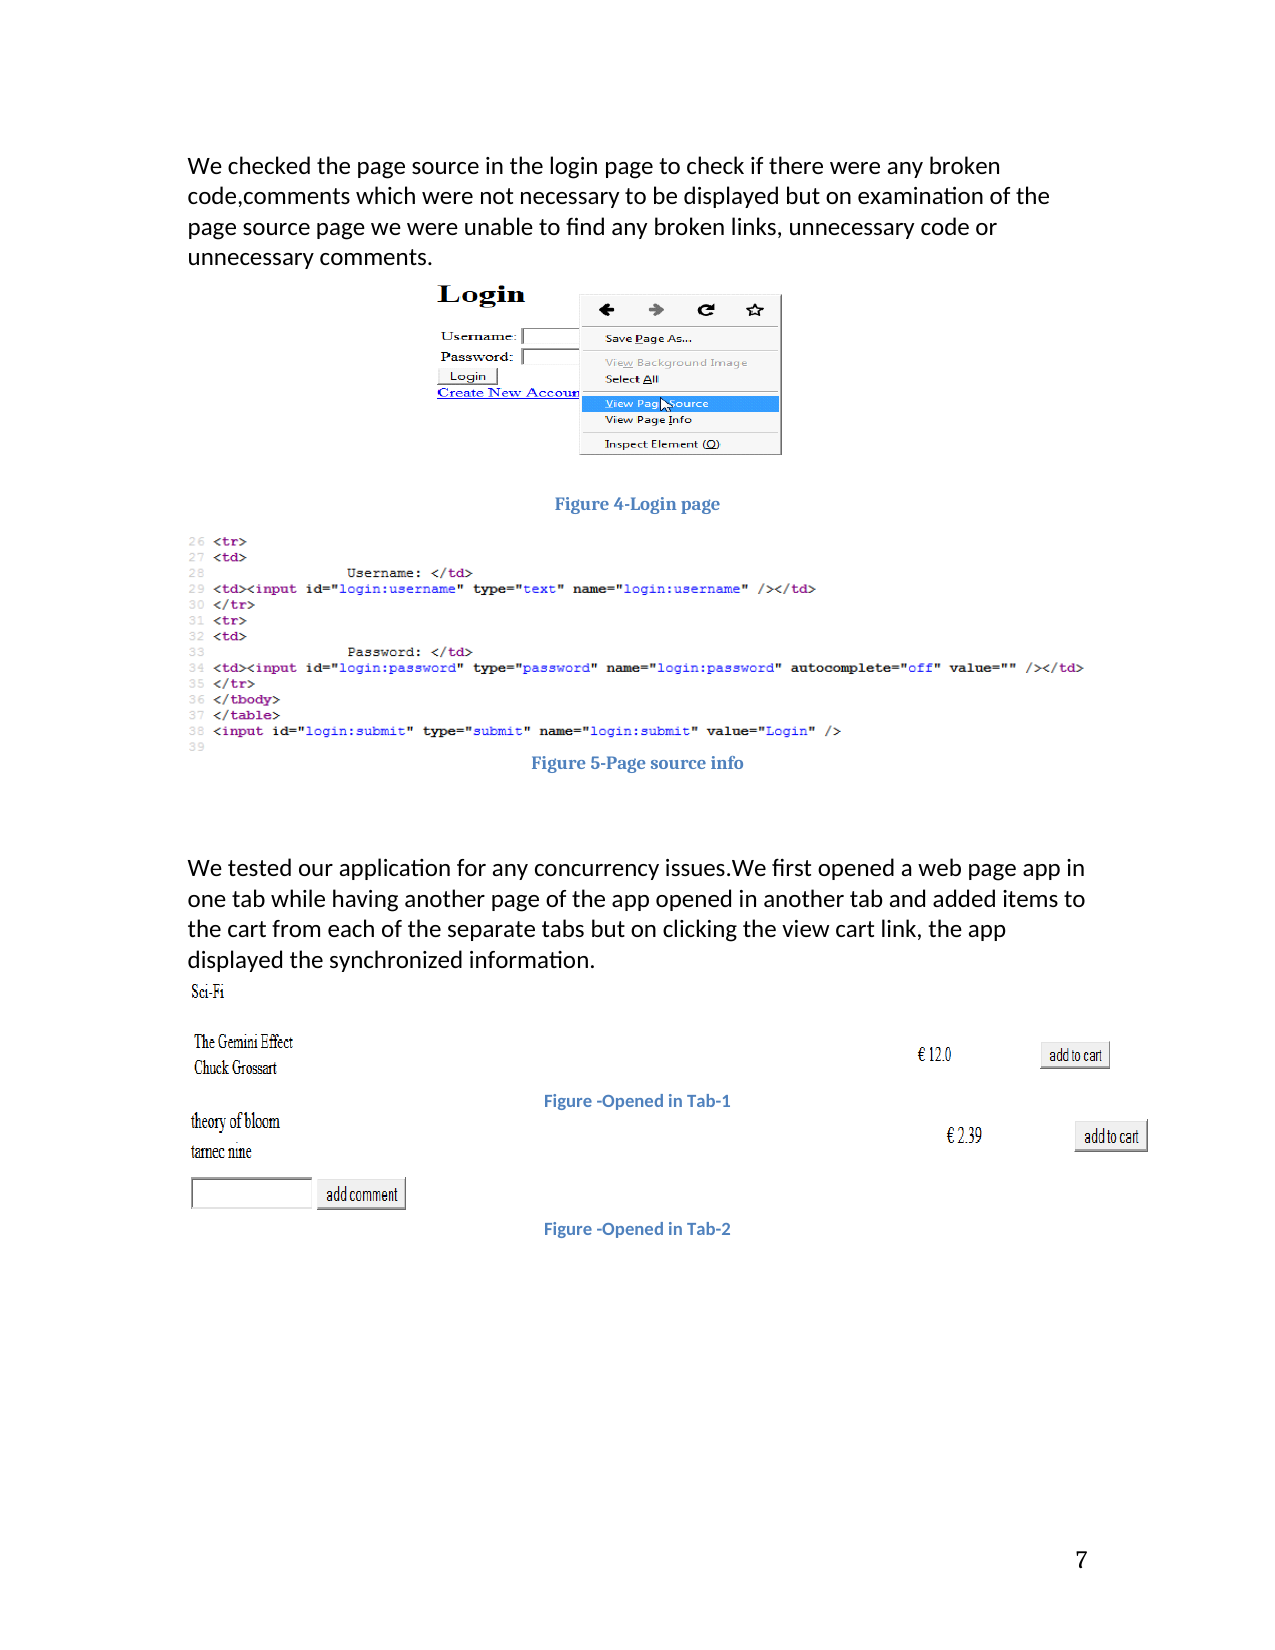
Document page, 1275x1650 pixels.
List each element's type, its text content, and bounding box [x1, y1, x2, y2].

text Figure -Opened in Tab-2 [187, 1218, 1087, 1240]
picture [187, 974, 1124, 1090]
picture [429, 276, 846, 465]
picture [187, 535, 1090, 753]
text Figure -Opened in Tab-1 [187, 1090, 1087, 1112]
text Figure 4-Login page [187, 493, 1087, 515]
text We checked the page source in the login page to check if there were any broken code,comments which were not necessary to be displayed but on examination of the page source page we were unable to find any broken links, unnecessary code or unnecessary comments. [187, 150, 1087, 272]
text We tested our application for any concurrency issues.We first opened a web page app in one tab while having another page of the app opened in another tab and added items to the cart from each of the separate tabs but on clicking the view cart link, the app displayed the synchronized information. [187, 852, 1087, 974]
picture [187, 1112, 1168, 1218]
text Figure 5-Page source info [187, 753, 1087, 774]
